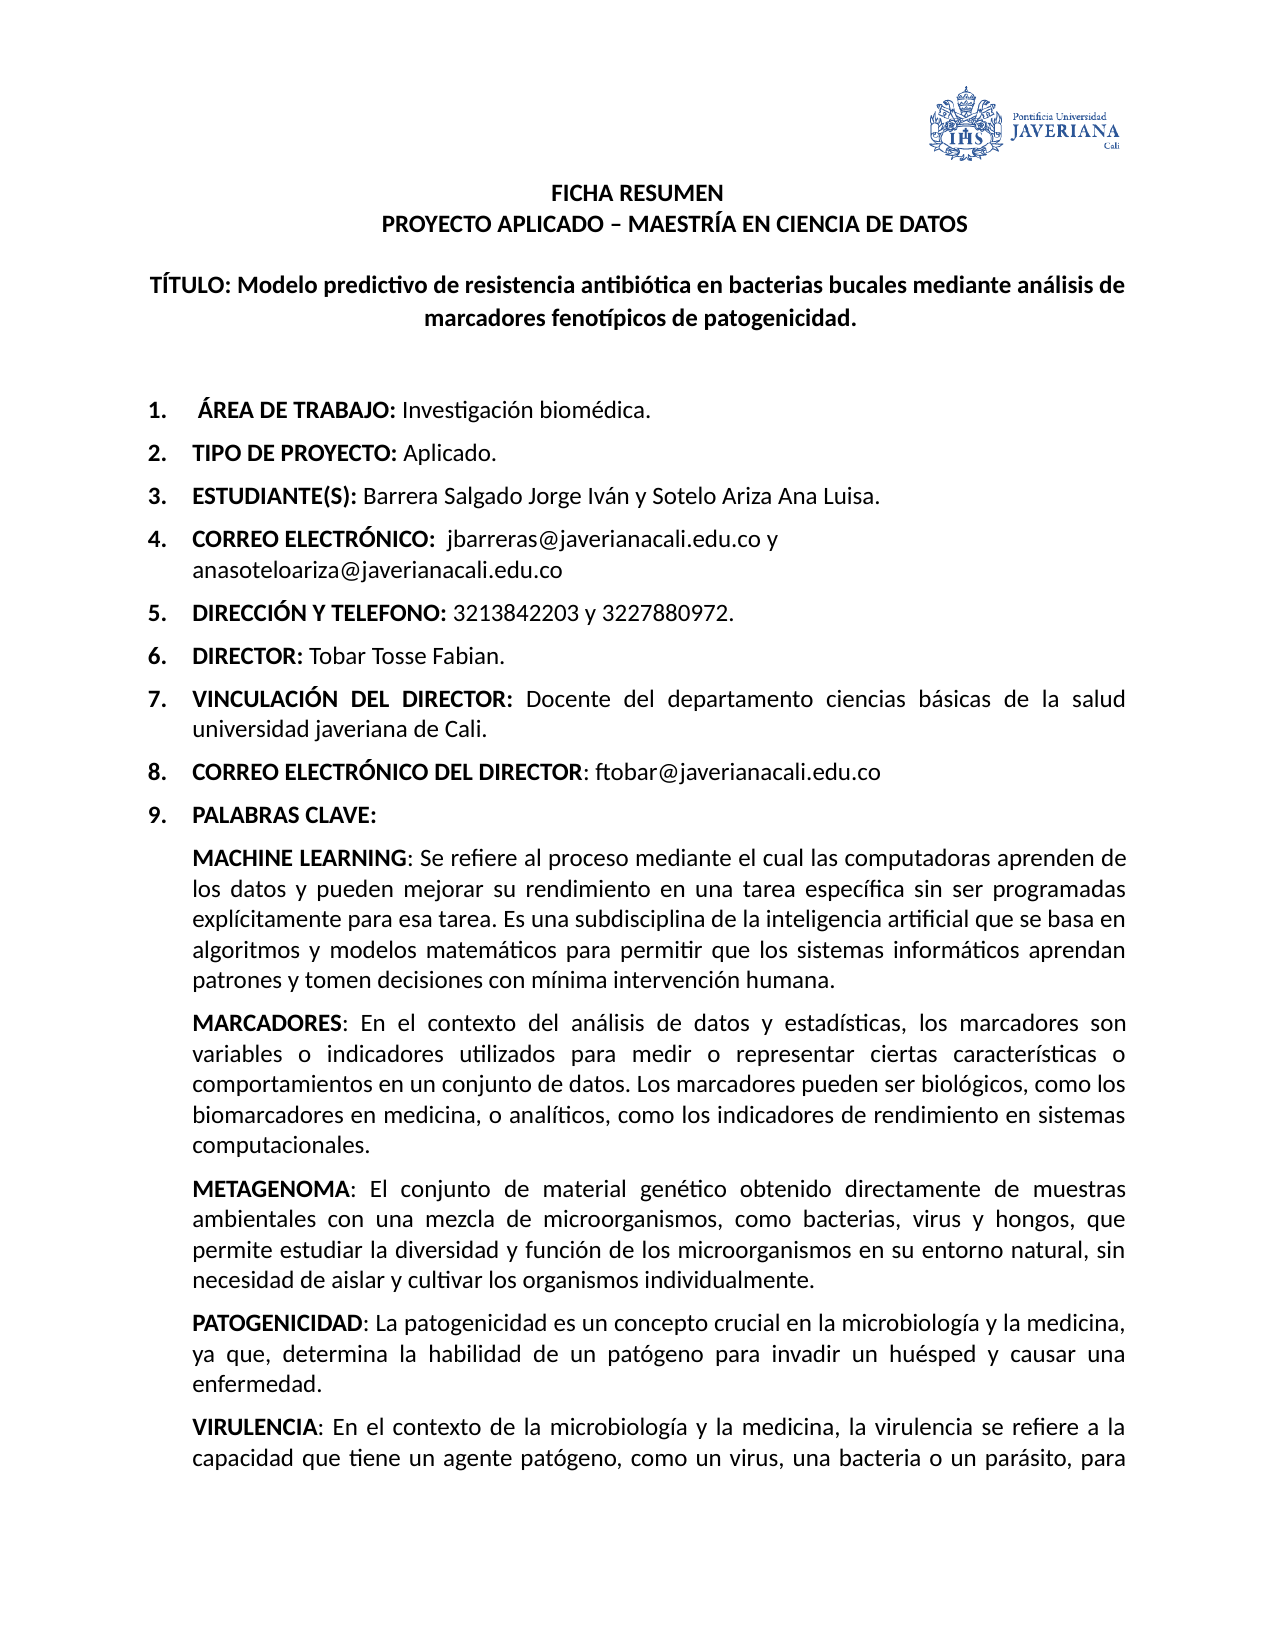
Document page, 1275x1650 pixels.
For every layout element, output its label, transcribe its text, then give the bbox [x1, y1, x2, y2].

list ESTUDIANTE(S): Barrera Salgado Jorge Iván y Sotelo Ariza Ana Luisa. [148, 480, 1127, 511]
picture [920, 75, 1128, 172]
text TÍTULO: Modelo predictivo de resistencia antibiótica en bacterias bucales mediante análisis de marcadores fenotípicos de patogenicidad. [148, 269, 1127, 332]
list CORREO ELECTRÓNICO DEL DIRECTOR: ftobar@javerianacali.edu.co [148, 756, 1127, 787]
list PALABRAS CLAVE: [148, 799, 1127, 830]
text PATOGENICIDAD: La patogenicidad es un concepto crucial en la microbiología y la medicina, ya que, determina la habilidad de un patógeno para invadir un huésped y causar una enfermedad. [192, 1307, 1127, 1399]
list TIPO DE PROYECTO: Aplicado. [148, 437, 1127, 468]
text PROYECTO APLICADO – MAESTRÍA EN CIENCIA DE DATOS [148, 208, 1127, 238]
text MARCADORES: En el contexto del análisis de datos y estadísticas, los marcadores son variables o indicadores utilizados para medir o representar ciertas características o comportamientos en un conjunto de datos. Los marcadores pueden ser biológicos, como los biomarcadores en medicina, o analíticos, como los indicadores de rendimiento en sistemas computacionales. [192, 1008, 1127, 1160]
text METAGENOMA: El conjunto de material genético obtenido directamente de muestras ambientales con una mezcla de microorganismos, como bacterias, virus y hongos, que permite estudiar la diversidad y función de los microorganismos en su entorno natural, sin necesidad de aislar y cultivar los organismos individualmente. [192, 1173, 1127, 1295]
list DIRECCIÓN Y TELEFONO: 3213842203 y 3227880972. [148, 597, 1127, 627]
list CORREO ELECTRÓNICO: jbarreras@javerianacali.edu.co y anasoteloariza@javerianacali.edu.co [148, 523, 1127, 584]
list ÁREA DE TRABAJO: Investigación biomédica. [148, 394, 1127, 425]
list DIRECTOR: Tobar Tosse Fabian. [148, 640, 1127, 670]
text MACHINE LEARNING: Se refiere al proceso mediante el cual las computadoras aprenden de los datos y pueden mejorar su rendimiento en una tarea específica sin ser programadas explícitamente para esa tarea. Es una subdisciplina de la inteligencia artificial que se basa en algoritmos y modelos matemáticos para permitir que los sistemas informáticos aprendan patrones y tomen decisiones con mínima intervención humana. [192, 842, 1127, 995]
list VINCULACIÓN DEL DIRECTOR: Docente del departamento ciencias básicas de la salud universidad javeriana de Cali. [148, 683, 1127, 744]
text FICHA RESUMEN [148, 177, 1127, 208]
